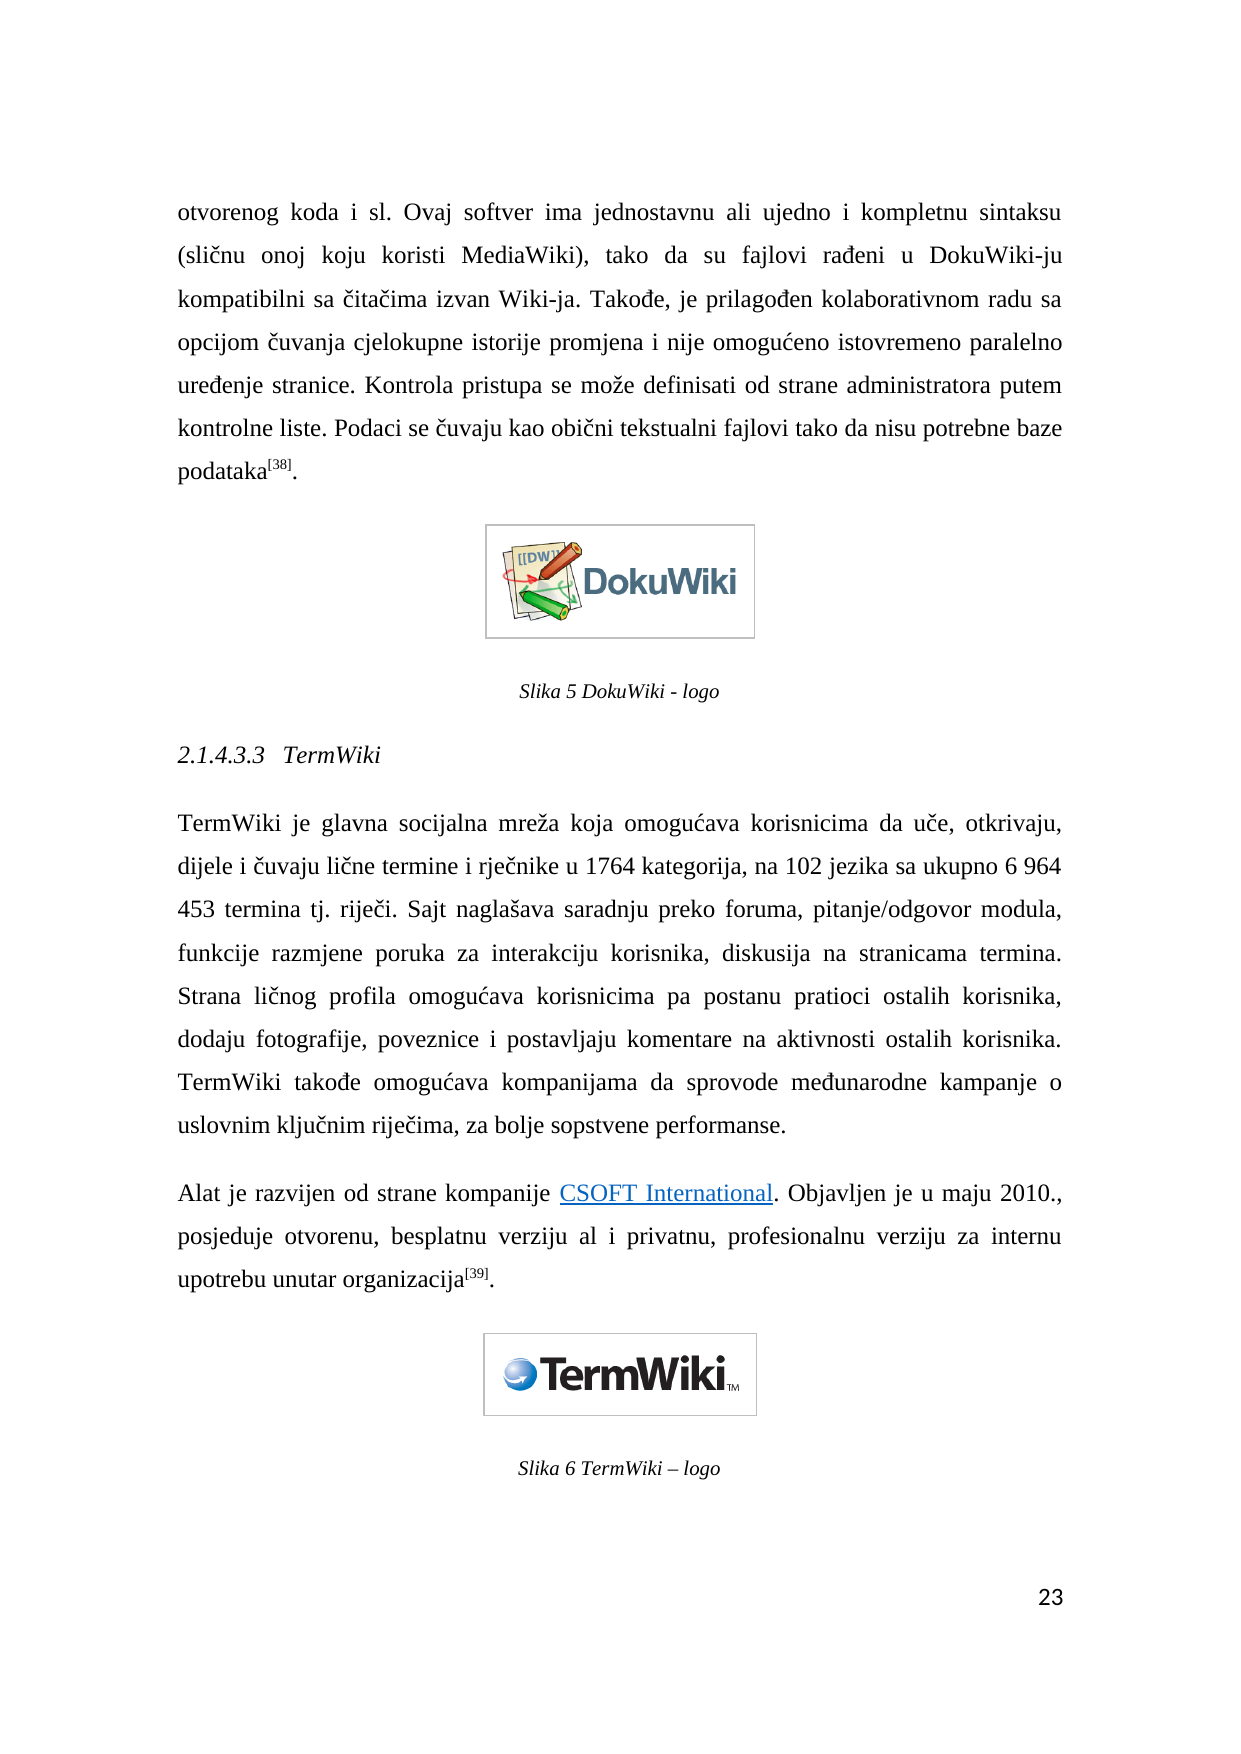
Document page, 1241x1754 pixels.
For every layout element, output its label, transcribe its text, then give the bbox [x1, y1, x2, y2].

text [177, 197, 1063, 485]
subtitle TermWiki [177, 740, 1063, 769]
picture [496, 535, 744, 627]
text Slika 6 TermWiki – logo [177, 1456, 1063, 1480]
text TermWiki je glavna socijalna mreža koja omogućava korisnicima da uče, otkrivaju, dijele i čuvaju lične termine i rječnike u 1764 kategorija, na 102 jezika sa ukupno 6 964 453 termina tj. riječi. Sajt naglašava saradnju preko foruma, pitanje/odgovor modula, funkcije razmjene poruka za interakciju korisnika, diskusija na stranicama termina. Strana ličnog profila omogućava korisnicima pa postanu pratioci ostalih korisnika, dodaju fotografije, poveznice i postavljaju komentare na aktivnosti ostalih korisnika. TermWiki takođe omogućava kompanijama da sprovode međunarodne kampanje o uslovnim ključnim riječima, za bolje sopstvene performanse. [177, 808, 1063, 1139]
text Alat je razvijen od strane kompanije CSOFT International. Objavljen je u maju 2010., posjeduje otvorenu, besplatnu verziju al i privatnu, profesionalnu verziju za internu upotrebu unutar organizacija[39]. [177, 1178, 1063, 1293]
picture [485, 1334, 742, 1415]
text Slika 5 DokuWiki - logo [177, 679, 1063, 703]
